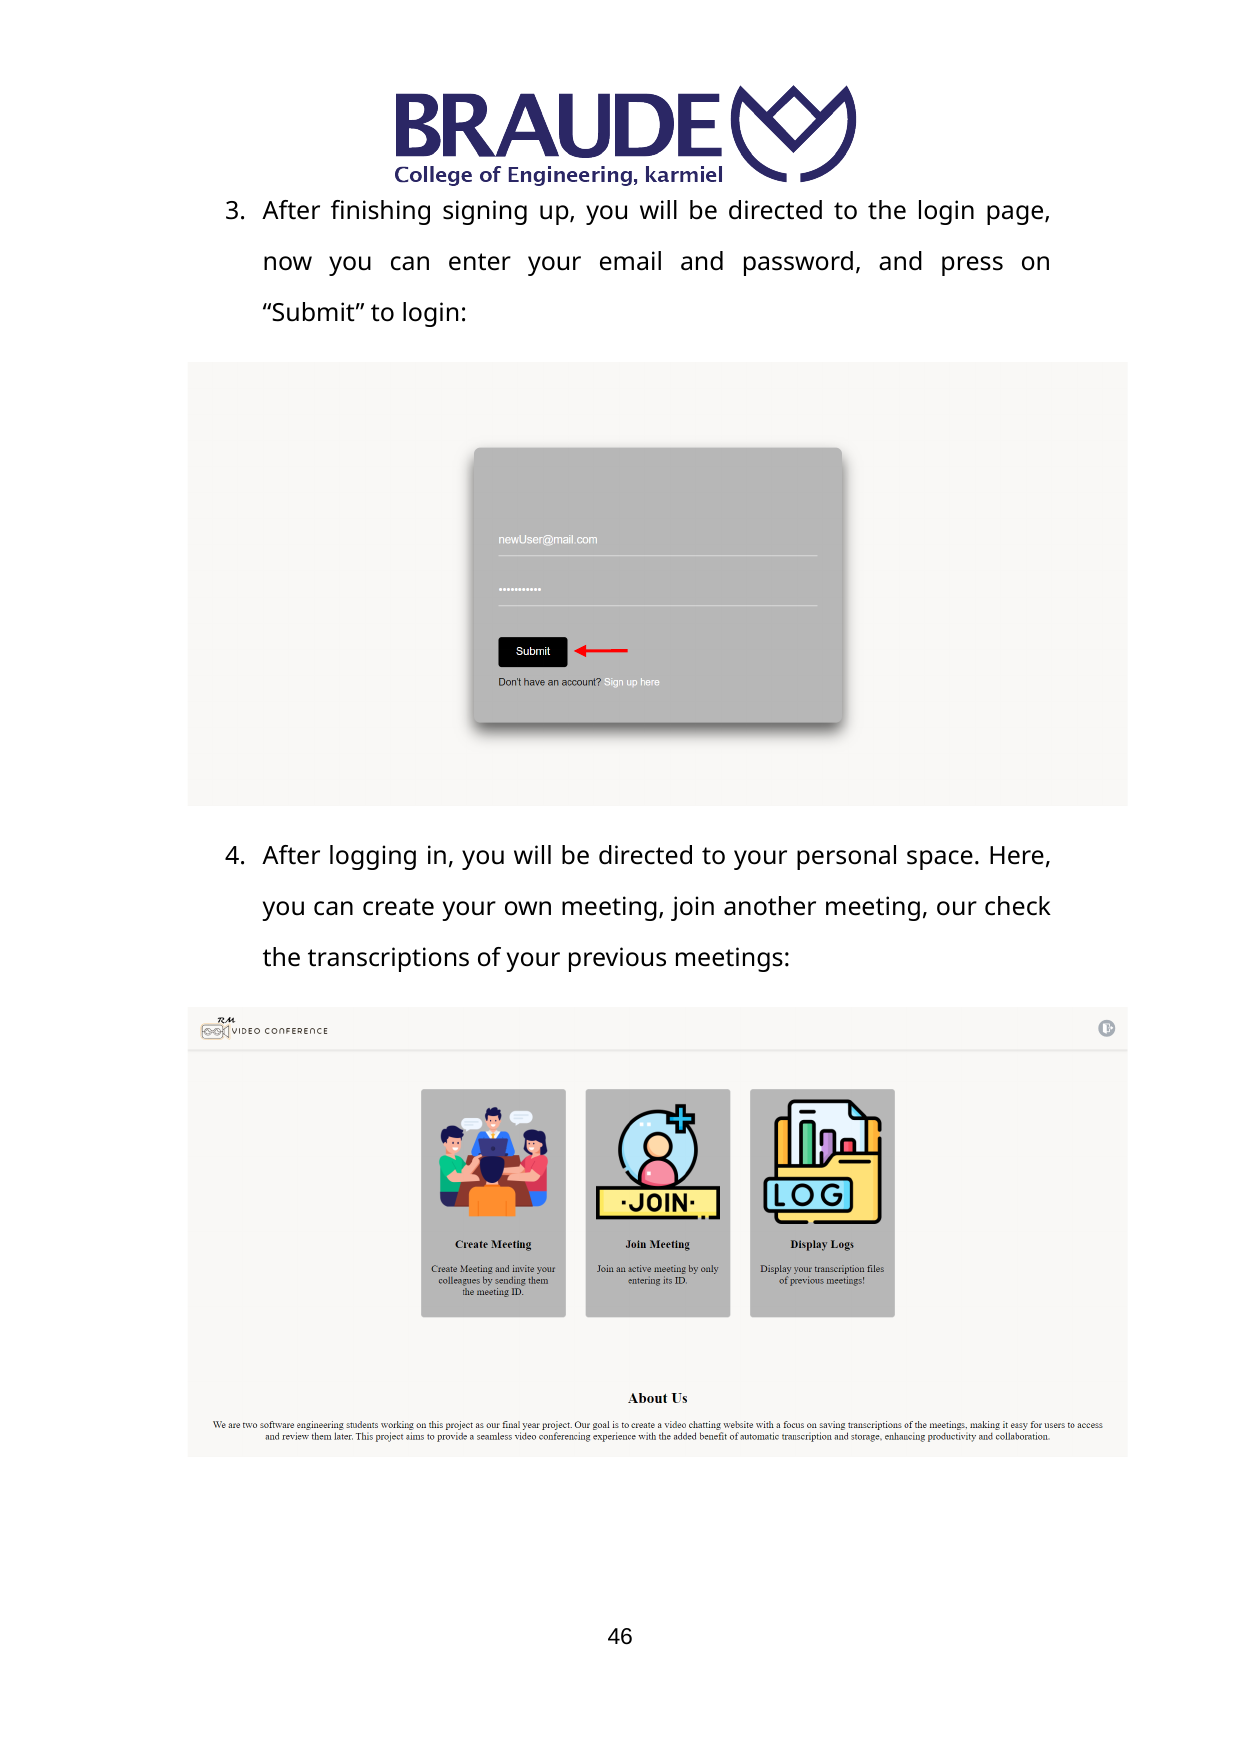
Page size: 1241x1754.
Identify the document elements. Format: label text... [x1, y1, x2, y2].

list After finishing signing up, you will be directed to the login page, now you can enter your email and password, and press on “Submit” to login: [225, 192, 1053, 329]
list After logging in, you will be directed to your personal space. Here, you can create your own meeting, join another meeting, our check the transcriptions of your previous meetings: [225, 838, 1053, 974]
picture [187, 1007, 1128, 1457]
picture [187, 362, 1128, 806]
picture [369, 73, 871, 193]
